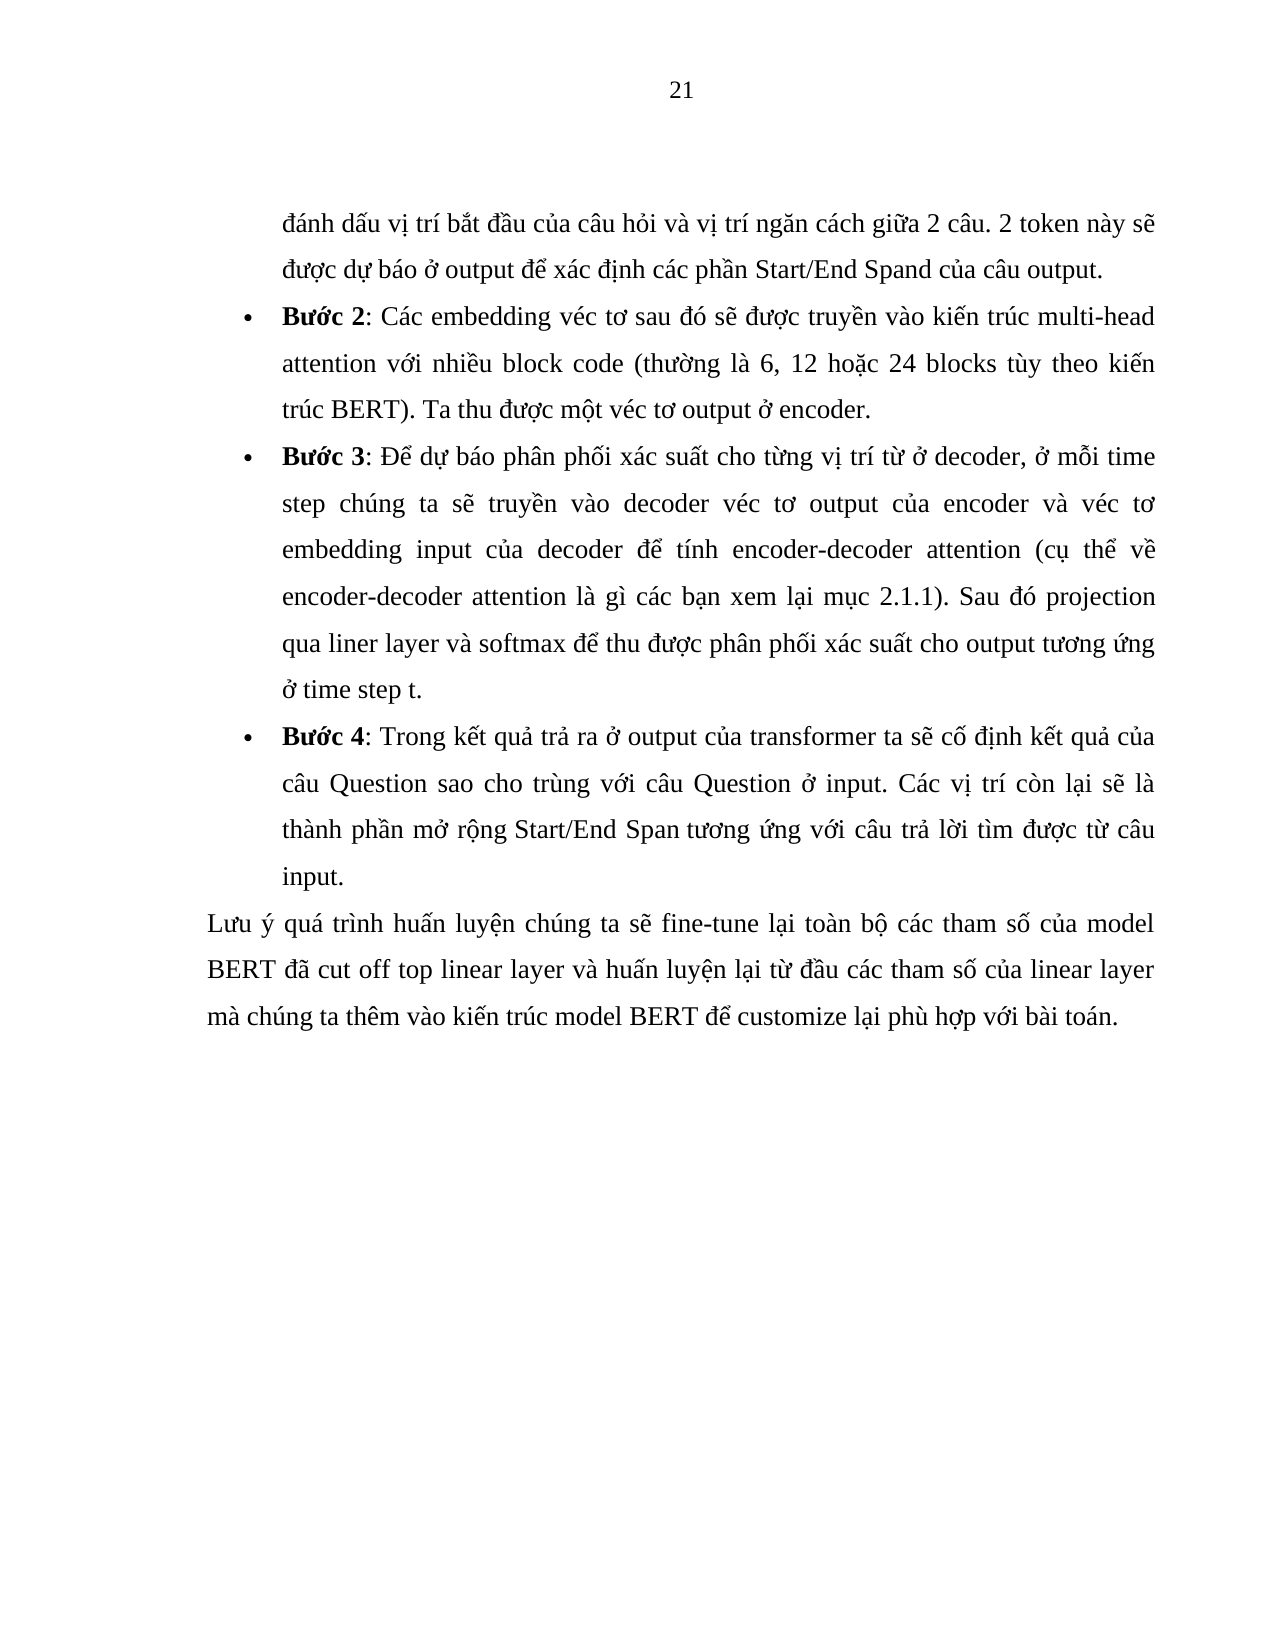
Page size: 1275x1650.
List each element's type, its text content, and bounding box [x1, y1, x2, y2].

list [244, 207, 1156, 284]
text Lưu ý quá trình huấn luyện chúng ta sẽ fine-tune lại toàn bộ các tham số của model BERT đã cut off top linear layer và huấn luyện lại từ đầu các tham số của linear layer mà chúng ta thêm vào kiến trúc model BERT để customize lại phù hợp với bài toán. [207, 907, 1156, 1031]
list Bước 3: Để dự báo phân phối xác suất cho từng vị trí từ ở decoder, ở mỗi time step chúng ta sẽ truyền vào decoder véc tơ output của encoder và véc tơ embedding input của decoder để tính encoder-decoder attention (cụ thể về encoder-decoder attention là gì các bạn xem lại mục 2.1.1). Sau đó projection qua liner layer và softmax để thu được phân phối xác suất cho output tương ứng ở time step t. [244, 440, 1156, 704]
list Bước 2: Các embedding véc tơ sau đó sẽ được truyền vào kiến trúc multi-head attention với nhiều block code (thường là 6, 12 hoặc 24 blocks tùy theo kiến trúc BERT). Ta thu được một véc tơ output ở encoder. [244, 300, 1156, 424]
list Bước 4: Trong kết quả trả ra ở output của transformer ta sẽ cố định kết quả của câu Question sao cho trùng với câu Question ở input. Các vị trí còn lại sẽ là thành phần mở rộng Start/End Span tương ứng với câu trả lời tìm được từ câu input. [244, 720, 1156, 891]
